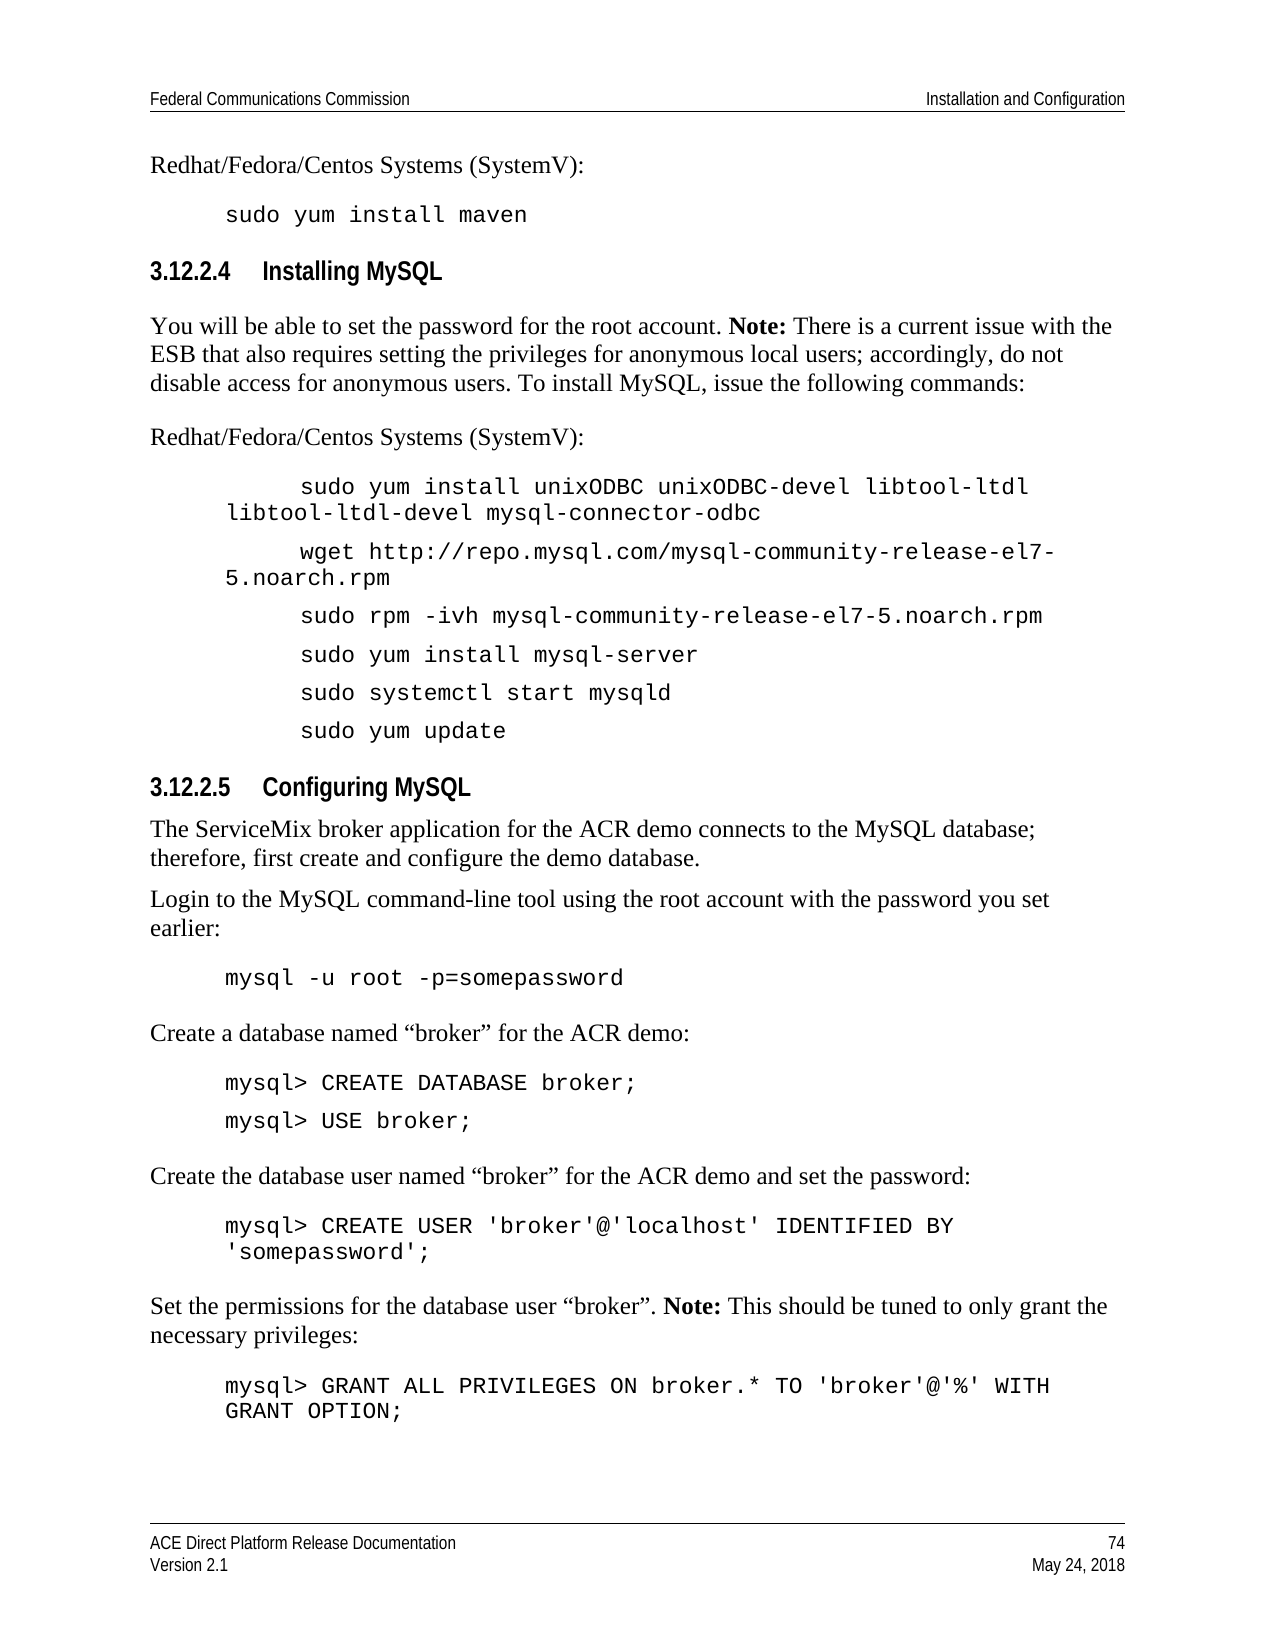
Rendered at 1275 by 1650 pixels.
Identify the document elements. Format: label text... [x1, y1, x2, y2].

text sudo yum install mysql-server [225, 643, 1125, 669]
text sudo systemctl start mysqld [225, 681, 1125, 707]
text mysql> GRANT ALL PRIVILEGES ON broker.* TO 'broker'@'%' WITH GRANT OPTION; [225, 1374, 1125, 1426]
text mysql -u root -p=somepassword [225, 967, 1125, 993]
text Login to the MySQL command-line tool using the root account with the password you set earlier: [150, 884, 1125, 942]
text sudo rpm -ivh mysql-community-release-el7-5.noarch.rpm [225, 604, 1125, 630]
text Redhat/Fedora/Centos Systems (SystemV): [150, 150, 1125, 179]
text sudo yum install maven [150, 204, 1125, 230]
text mysql> CREATE USER 'broker'@'localhost' IDENTIFIED BY 'somepassword'; [225, 1214, 1125, 1266]
text wget http://repo.mysql.com/mysql-community-release-el7-5.noarch.rpm [225, 540, 1125, 592]
subtitle Installing MySQL [150, 255, 1125, 286]
text mysql> USE broker; [225, 1110, 1125, 1136]
text Create the database user named “broker” for the ACR demo and set the password: [150, 1161, 1125, 1189]
text sudo yum update [225, 720, 1125, 746]
text mysql> CREATE DATABASE broker; [225, 1071, 1125, 1097]
text The ServiceMix broker application for the ACR demo connects to the MySQL database; therefore, first create and configure the demo database. [150, 814, 1125, 872]
text Set the permissions for the database user “broker”. Note: This should be tuned to only grant the necessary privileges: [150, 1291, 1125, 1349]
text sudo yum install unixODBC unixODBC-devel libtool-ltdl libtool-ltdl-devel mysql-connector-odbc [225, 476, 1125, 528]
text You will be able to set the password for the root account. Note: There is a current issue with the ESB that also requires setting the privileges for anonymous local users; accordingly, do not disable access for anonymous users. To install MySQL, issue the following commands: [150, 311, 1125, 397]
text Redhat/Fedora/Centos Systems (SystemV): [150, 422, 1125, 451]
subtitle Configuring MySQL [150, 771, 1125, 802]
text Create a database named “broker” for the ACR demo: [150, 1018, 1125, 1046]
